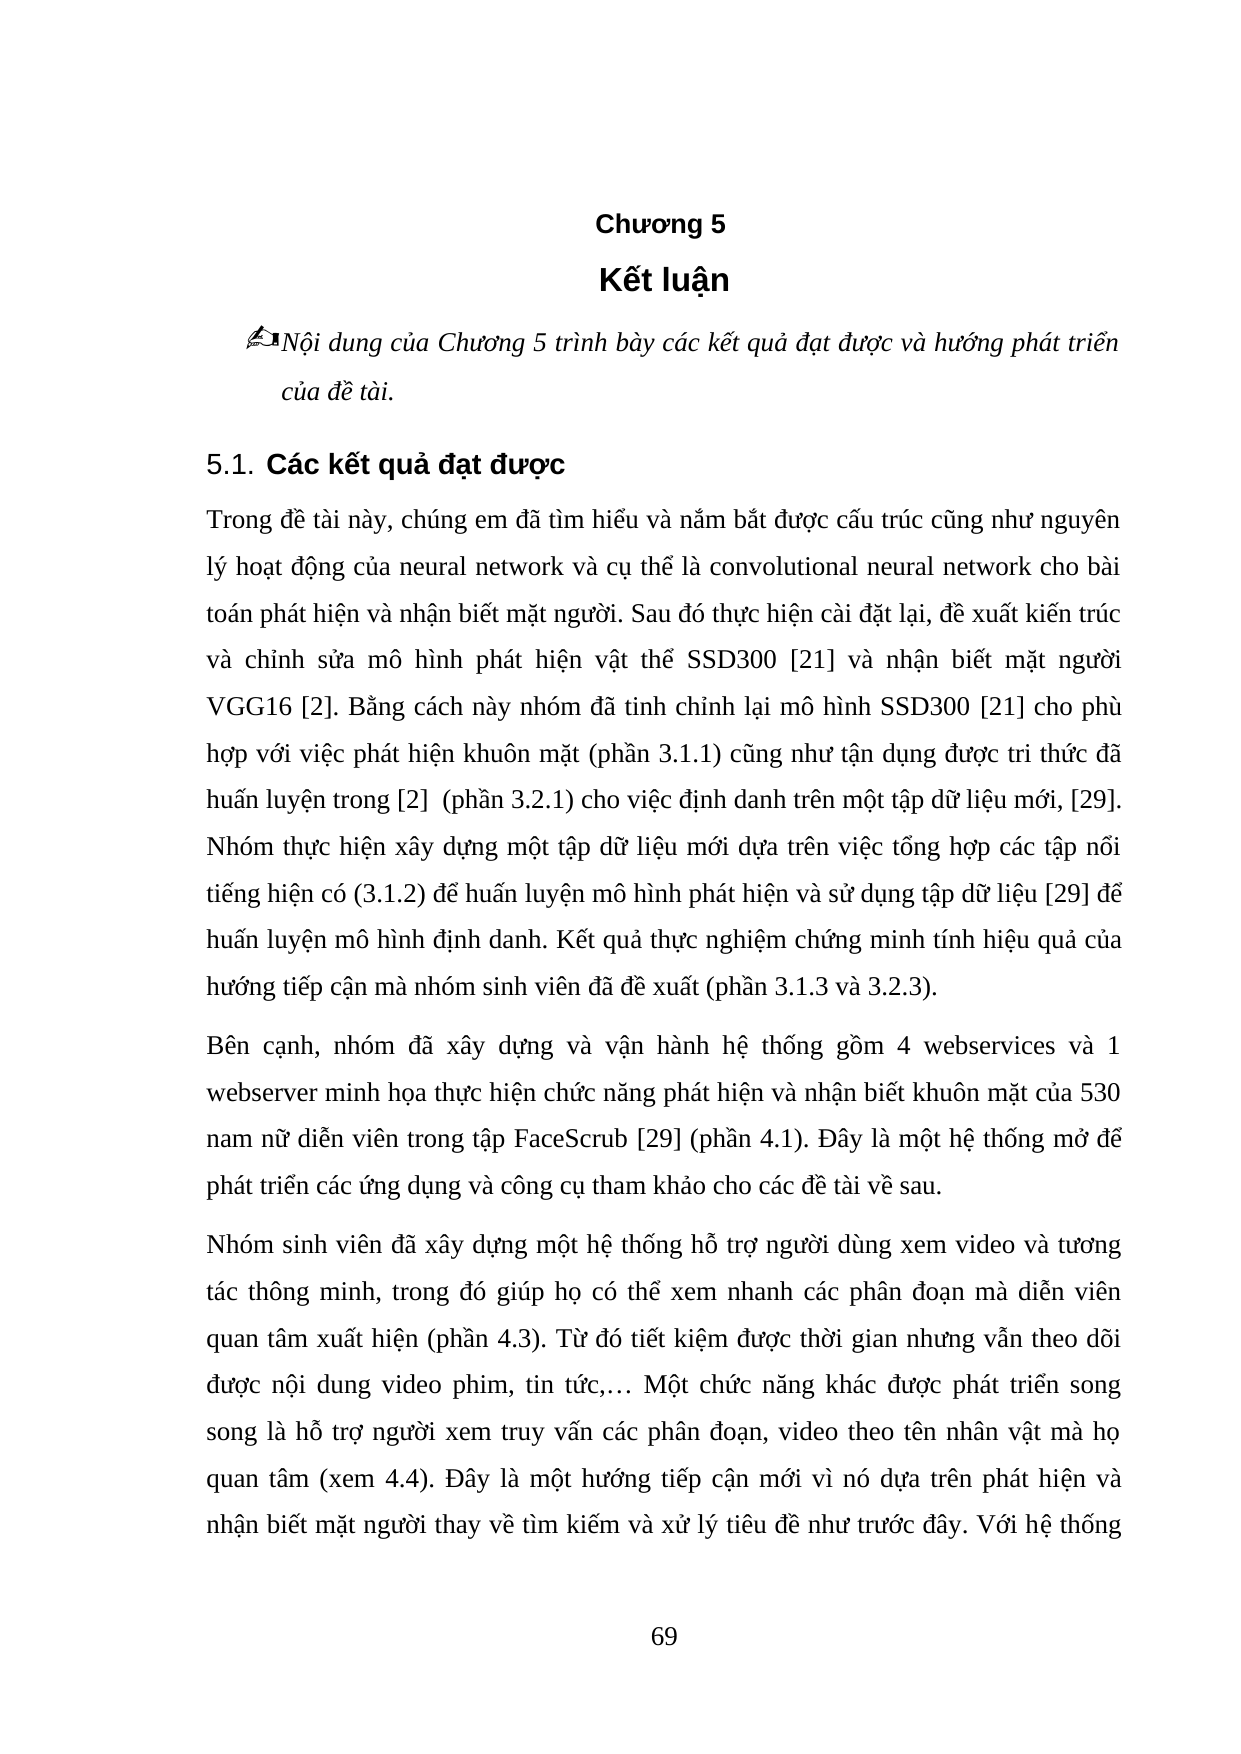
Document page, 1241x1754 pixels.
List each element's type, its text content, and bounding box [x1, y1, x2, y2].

text Nội dung của Chương 5 trình bày các kết quả đạt được và hướng phát triển của đề tài. [244, 324, 1122, 406]
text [206, 1228, 1122, 1539]
text Bên cạnh, nhóm đã xây dựng và vận hành hệ thống gồm 4 webservices và 1 webserver minh họa thực hiện chức năng phát hiện và nhận biết khuôn mặt của 530 nam nữ diễn viên trong tập FaceScrub (phần 4.1). Đây là một hệ thống mở để phát triển các ứng dụng và công cụ tham khảo cho các đề tài về sau. [206, 1029, 1122, 1200]
subtitle Kết luận [206, 202, 1122, 298]
text Trong đề tài này, chúng em đã tìm hiểu và nắm bắt được cấu trúc cũng như nguyên lý hoạt động của neural network và cụ thể là convolutional neural network cho bài toán phát hiện và nhận biết mặt người. Sau đó thực hiện cài đặt lại, đề xuất kiến trúc và chỉnh sửa mô hình phát hiện vật thể SSD300 và nhận biết mặt người VGG16 . Bằng cách này nhóm đã tinh chỉnh lại mô hình SSD300 cho phù hợp với việc phát hiện khuôn mặt (phần 3.1.1) cũng như tận dụng được tri thức đã huấn luyện trong (phần 3.2.1) cho việc định danh trên một tập dữ liệu mới, . Nhóm thực hiện xây dựng một tập dữ liệu mới dựa trên việc tổng hợp các tập nổi tiếng hiện có (3.1.2) để huấn luyện mô hình phát hiện và sử dụng tập dữ liệu để huấn luyện mô hình định danh. Kết quả thực nghiệm chứng minh tính hiệu quả của hướng tiếp cận mà nhóm sinh viên đã đề xuất (phần 3.1.3 và 3.2.3). [206, 503, 1122, 1001]
subtitle Các kết quả đạt được [206, 447, 1122, 480]
